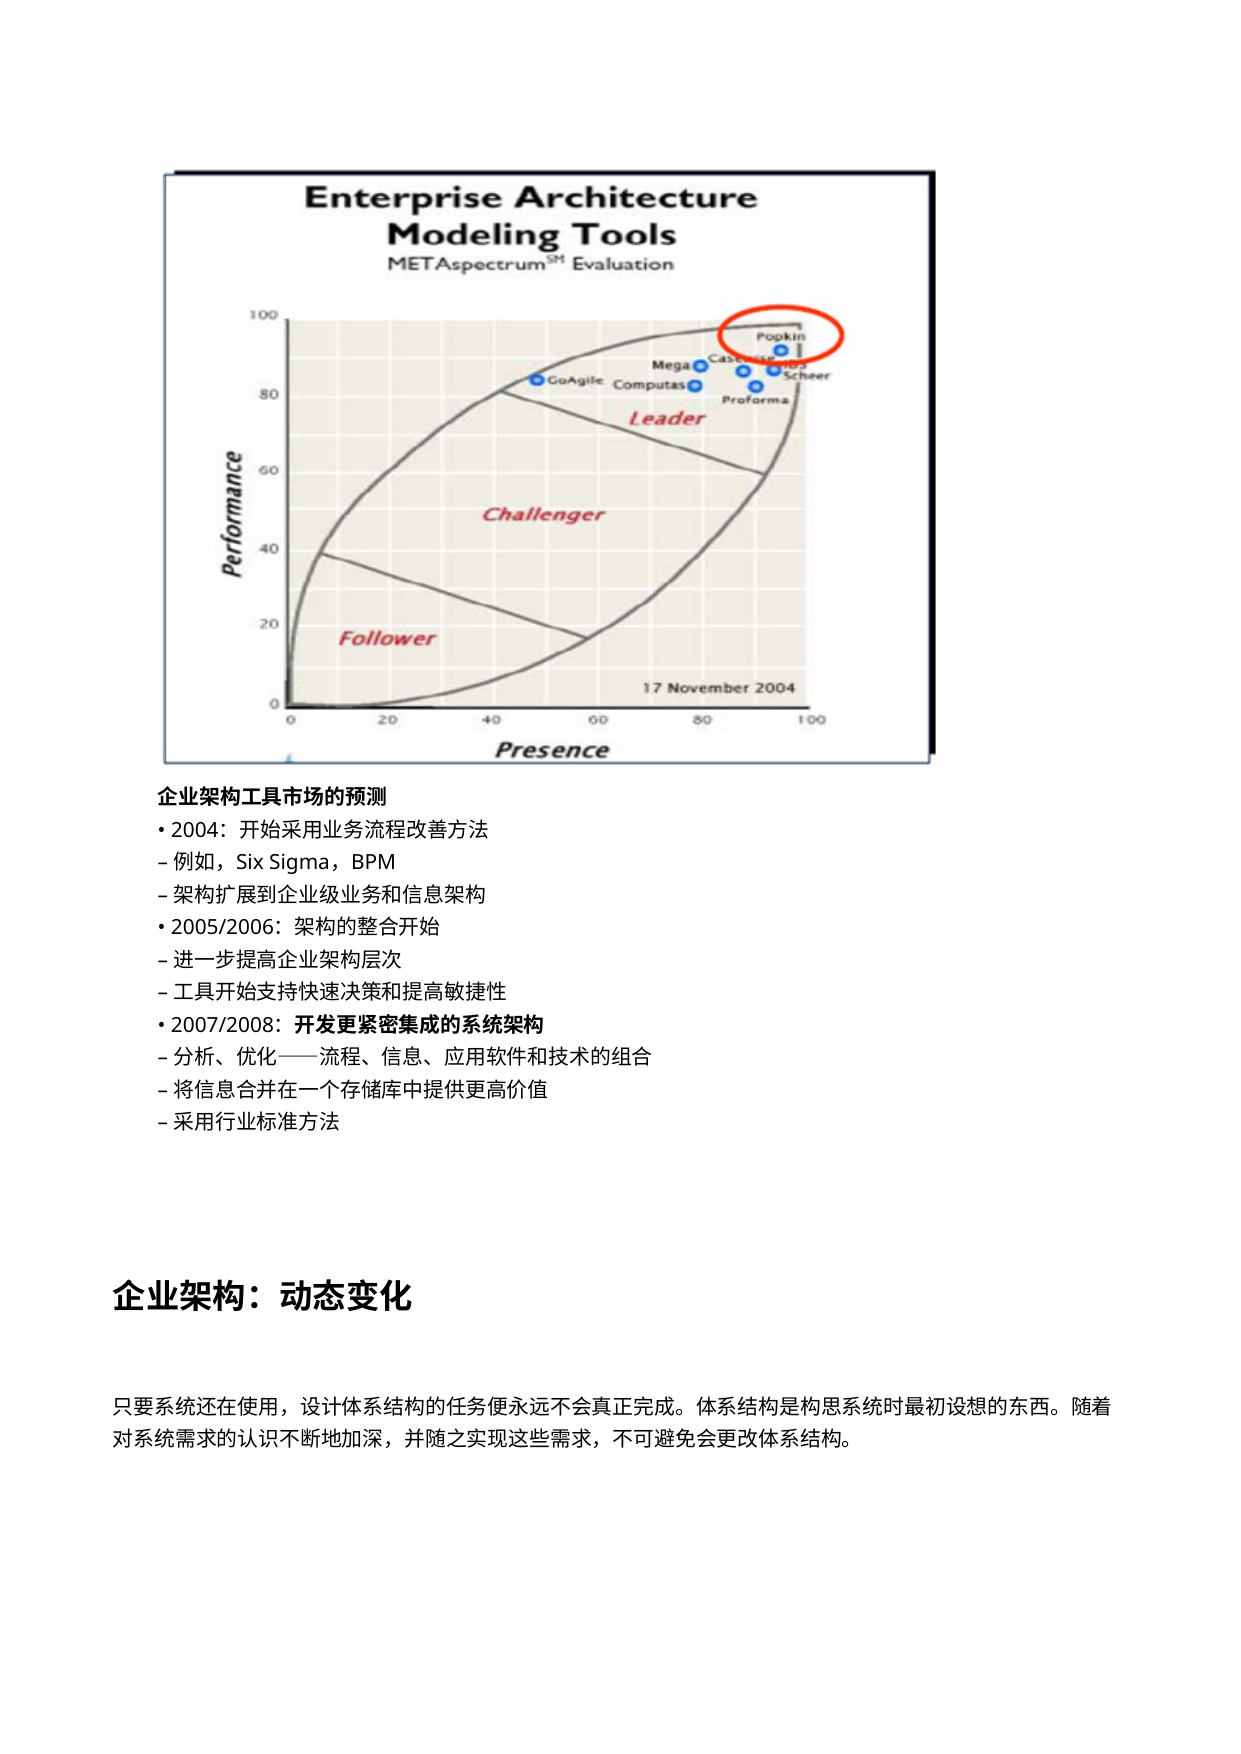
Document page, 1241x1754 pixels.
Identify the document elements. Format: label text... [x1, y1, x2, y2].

text – 例如，Six Sigma，BPM [157, 844, 1128, 877]
text – 工具开始支持快速决策和提高敏捷性 [157, 974, 1128, 1007]
text 企业架构工具市场的预测 [157, 779, 1128, 812]
text – 进一步提高企业架构层次 [157, 942, 1128, 974]
text – 采用行业标准方法 [157, 1104, 1128, 1137]
text – 架构扩展到企业级业务和信息架构 [157, 877, 1128, 909]
subtitle 企业架构：动态变化 [112, 1262, 1128, 1327]
text • 2005/2006：架构的整合开始 [157, 909, 1128, 942]
text 只要系统还在使用，设计体系结构的任务便永远不会真正完成。体系结构是构思系统时最初设想的东西。随着对系统需求的认识不断地加深，并随之实现这些需求，不可避免会更改体系结构。 [112, 1389, 1128, 1454]
text • 2004：开始采用业务流程改善方法 [157, 812, 1128, 844]
text – 分析、优化——流程、信息、应用软件和技术的组合 [157, 1039, 1128, 1072]
text – 将信息合并在一个存储库中提供更高价值 [157, 1072, 1128, 1104]
picture [157, 167, 939, 774]
text • 2007/2008：开发更紧密集成的系统架构 [157, 1007, 1128, 1039]
